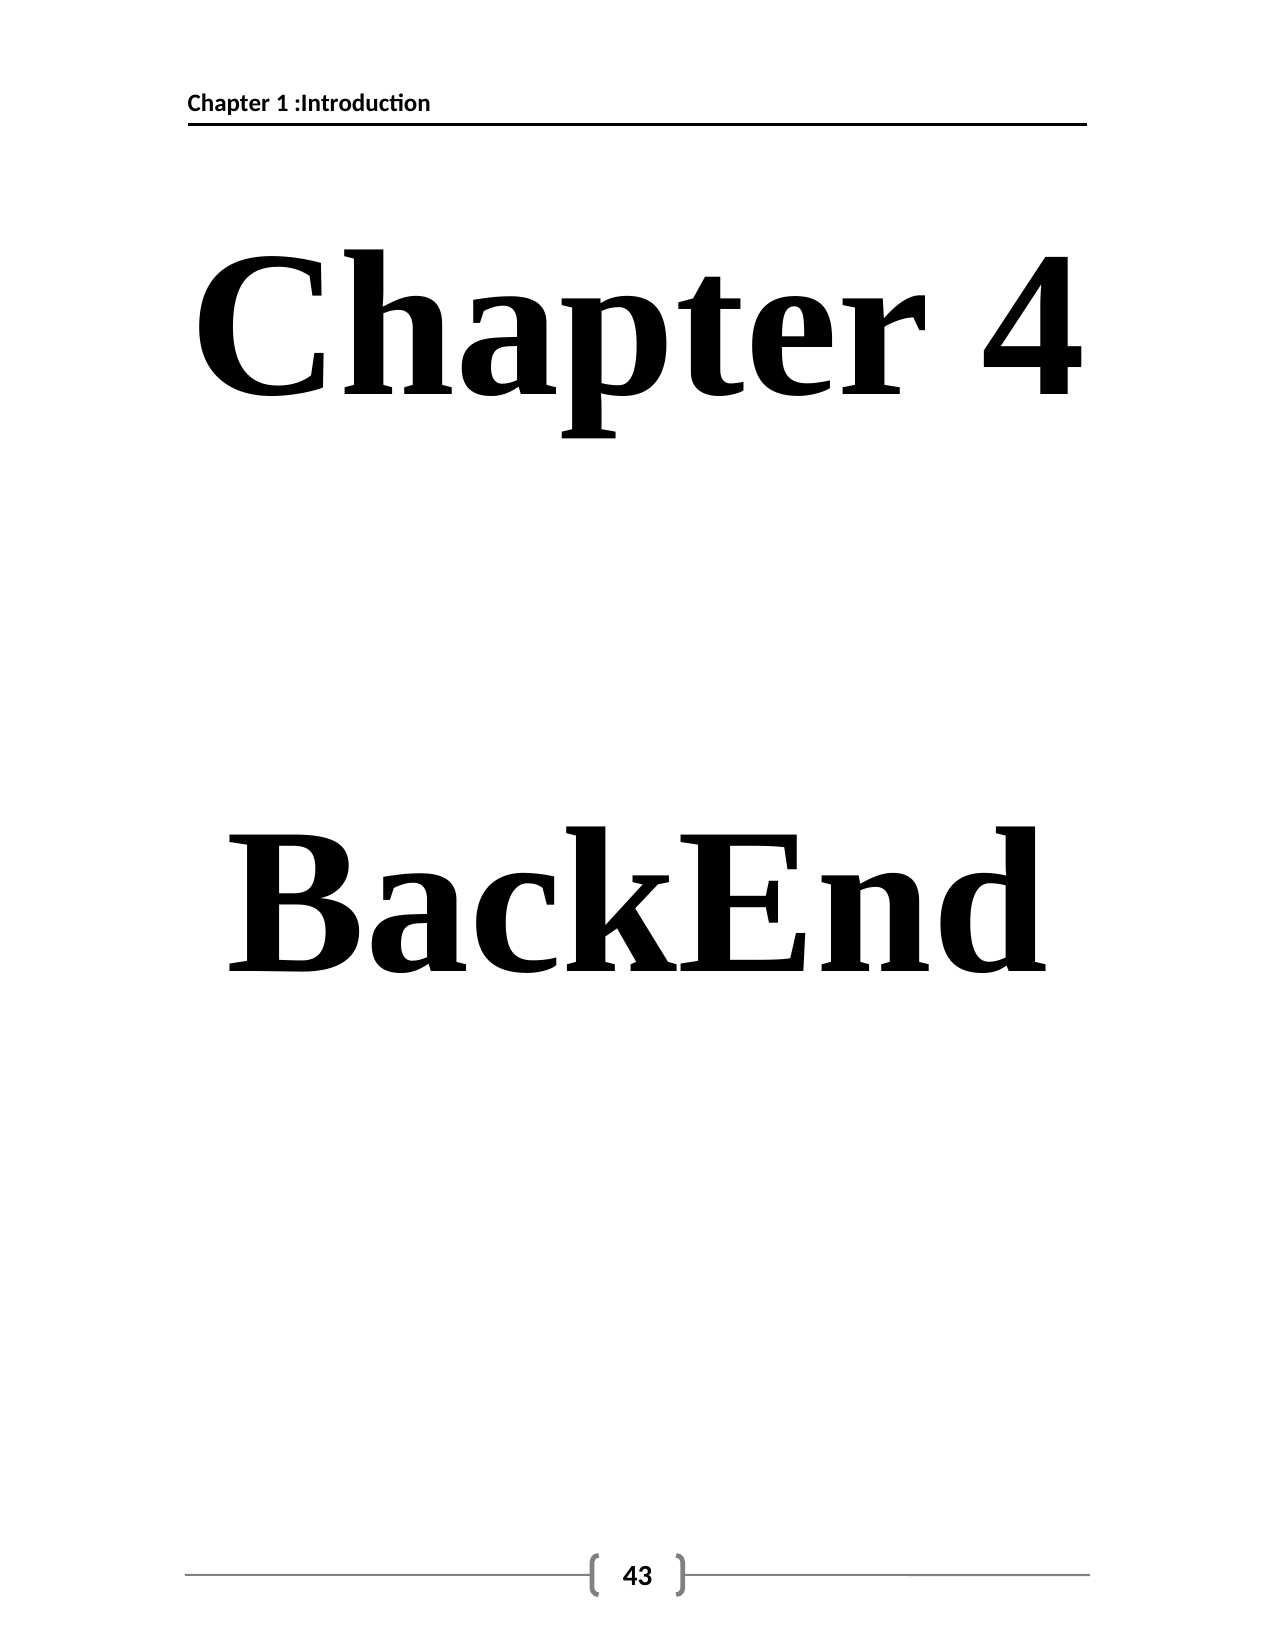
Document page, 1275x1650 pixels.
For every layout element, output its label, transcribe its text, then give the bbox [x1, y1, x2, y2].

text Chapter 4 [187, 200, 1087, 439]
text BackEnd [187, 777, 1087, 1016]
